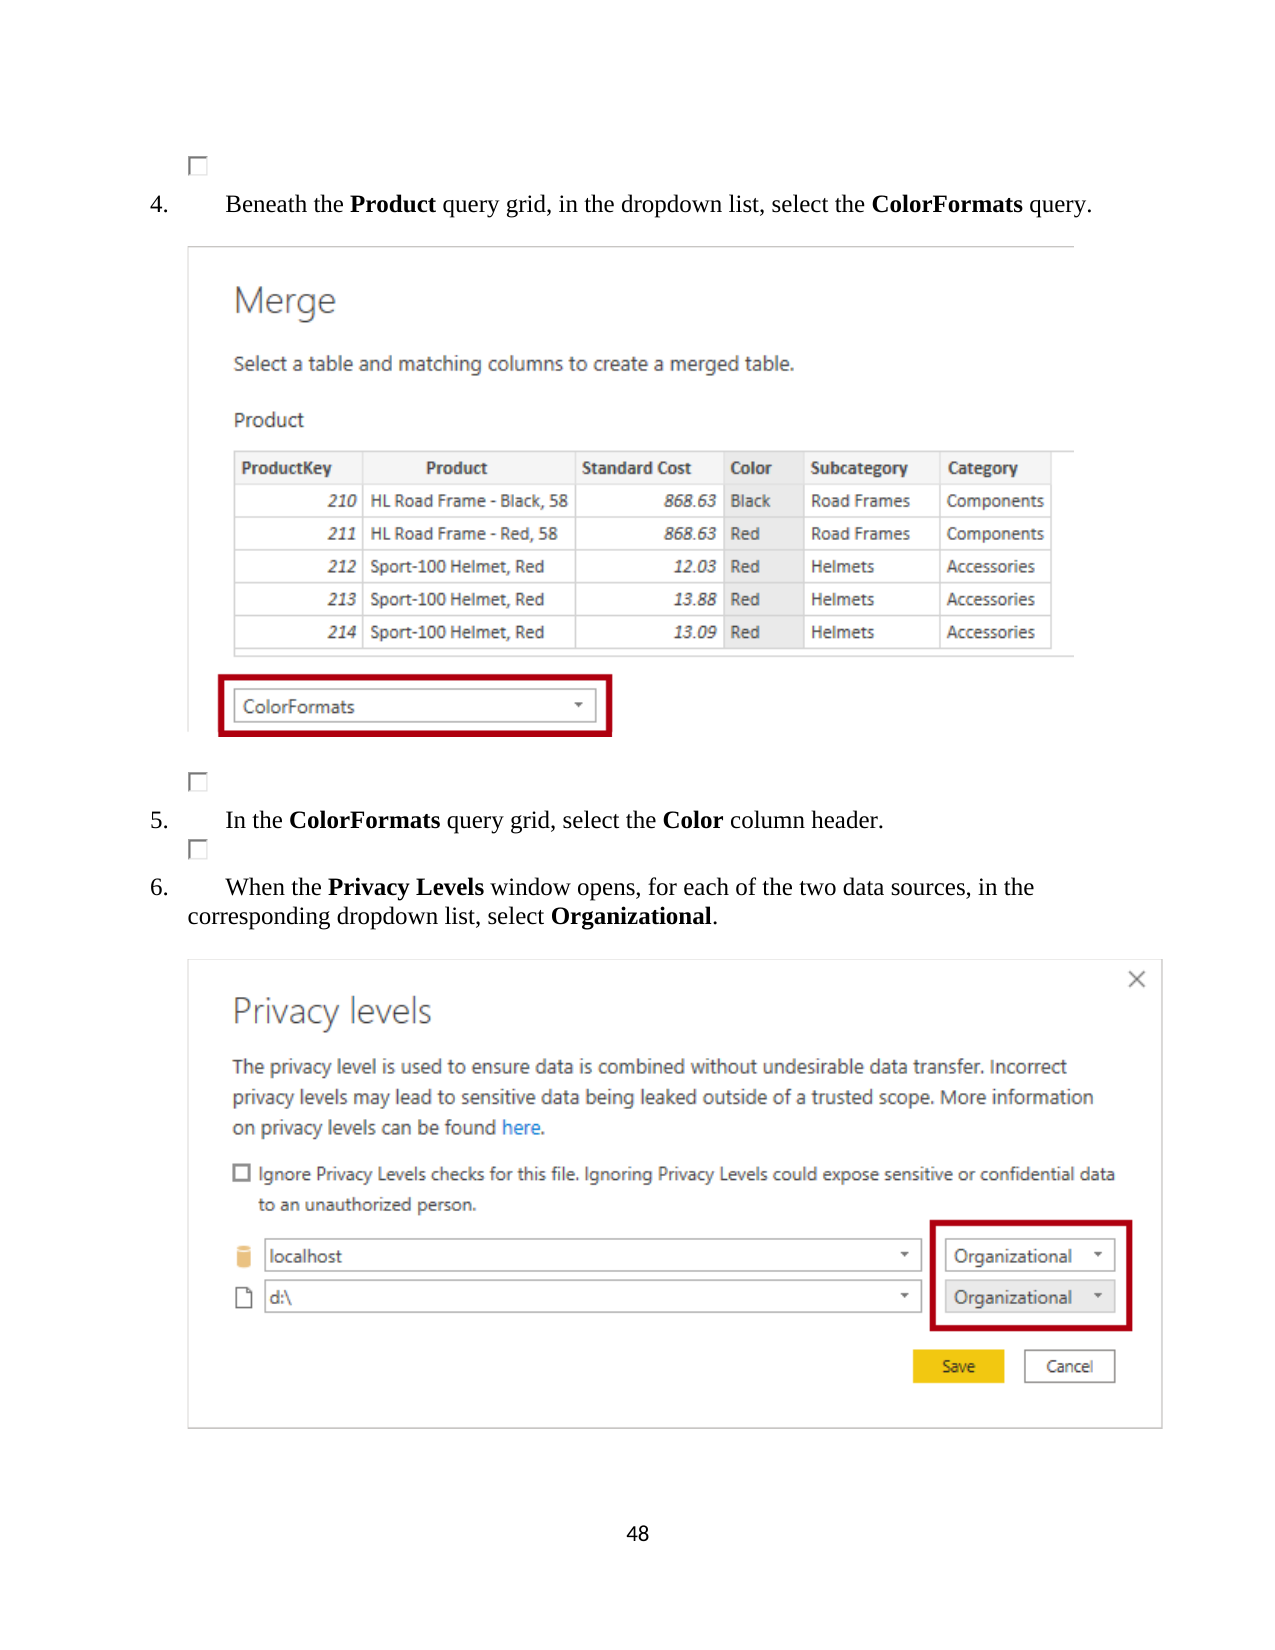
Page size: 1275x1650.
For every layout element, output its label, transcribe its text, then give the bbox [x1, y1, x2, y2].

list In the ColorFormats query grid, select the Color column header. [150, 766, 1162, 833]
picture [187, 959, 1163, 1429]
picture [187, 246, 1074, 737]
list When the Privacy Levels window opens, for each of the two data sources, in the corresponding dropdown list, select Organizational. [150, 833, 1162, 930]
list Beneath the Product query grid, in the dropdown list, select the ColorFormats query. [150, 150, 1162, 218]
